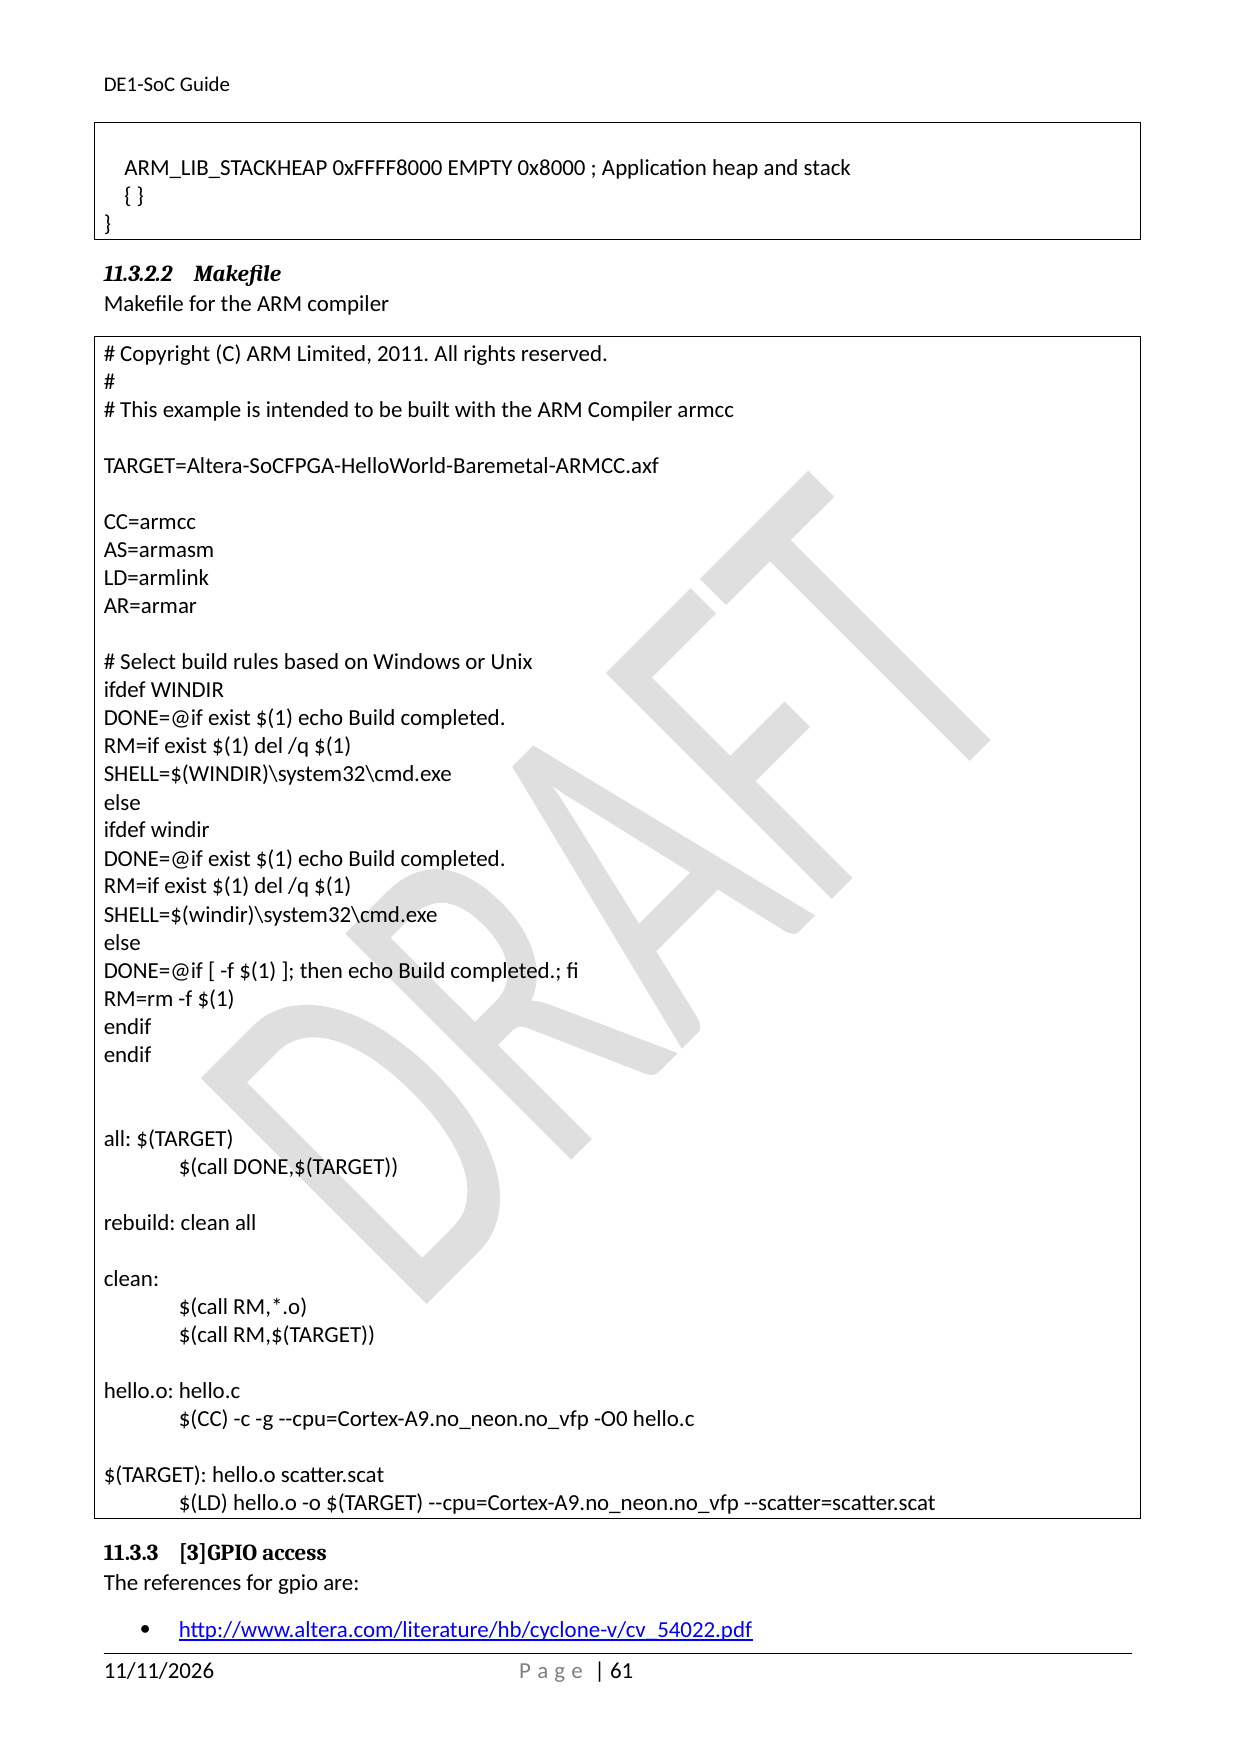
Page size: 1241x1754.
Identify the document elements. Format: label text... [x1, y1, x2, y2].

text all: $(TARGET) [103, 1124, 1132, 1152]
text The references for gpio are: [103, 1568, 1132, 1597]
text $(call RM,$(TARGET)) [103, 1320, 1132, 1348]
text DONE=@if exist $(1) echo Build completed. [103, 844, 1132, 872]
subtitle Makefile [103, 261, 1132, 287]
text DONE=@if exist $(1) echo Build completed. [103, 703, 1132, 732]
text RM=if exist $(1) del /q $(1) [103, 872, 1132, 900]
text # This example is intended to be built with the ARM Compiler armcc [103, 395, 1132, 423]
text SHELL=$(WINDIR)\system32\cmd.exe [103, 759, 1132, 788]
subtitle GPIO access [103, 1540, 1132, 1566]
list http://www.altera.com/literature/hb/cyclone-v/cv_54022.pdf [141, 1615, 1132, 1643]
text SHELL=$(windir)\system32\cmd.exe [103, 900, 1132, 928]
text clean: [103, 1264, 1132, 1292]
text endif [103, 1040, 1132, 1068]
text ifdef windir [103, 816, 1132, 844]
text else [103, 788, 1132, 816]
text AR=armar [103, 591, 1132, 619]
text Makefile for the ARM compiler [103, 289, 1132, 317]
text $(LD) hello.o -o $(TARGET) --cpu=Cortex-A9.no_neon.no_vfp --scatter=scatter.scat [95, 1485, 1140, 1518]
text else [103, 928, 1132, 956]
text CC=armcc [103, 507, 1132, 535]
text $(CC) -c -g --cpu=Cortex-A9.no_neon.no_vfp -O0 hello.c [103, 1404, 1132, 1432]
text # [103, 367, 1132, 395]
text RM=rm -f $(1) [103, 984, 1132, 1012]
text # Copyright (C) ARM Limited, 2011. All rights reserved. [95, 337, 1140, 367]
text $(TARGET): hello.o scatter.scat [103, 1460, 1132, 1485]
text LD=armlink [103, 563, 1132, 591]
text RM=if exist $(1) del /q $(1) [103, 732, 1132, 759]
text AS=armasm [103, 535, 1132, 563]
text $(call RM,*.o) [103, 1292, 1132, 1320]
text DONE=@if [ -f $(1) ]; then echo Build completed.; fi [103, 956, 1132, 984]
text ARM_LIB_STACKHEAP 0xFFFF8000 EMPTY 0x8000 ; Application heap and stack [103, 153, 1132, 181]
text hello.o: hello.c [103, 1376, 1132, 1404]
text rebuild: clean all [103, 1208, 1132, 1236]
text endif [103, 1012, 1132, 1040]
text } [95, 206, 1140, 239]
text TARGET=Altera-SoCFPGA-HelloWorld-Baremetal-ARMCC.axf [103, 451, 1132, 479]
text # Select build rules based on Windows or Unix [103, 647, 1132, 676]
text { } [103, 181, 1132, 206]
text $(call DONE,$(TARGET)) [103, 1152, 1132, 1180]
text ifdef WINDIR [103, 676, 1132, 703]
